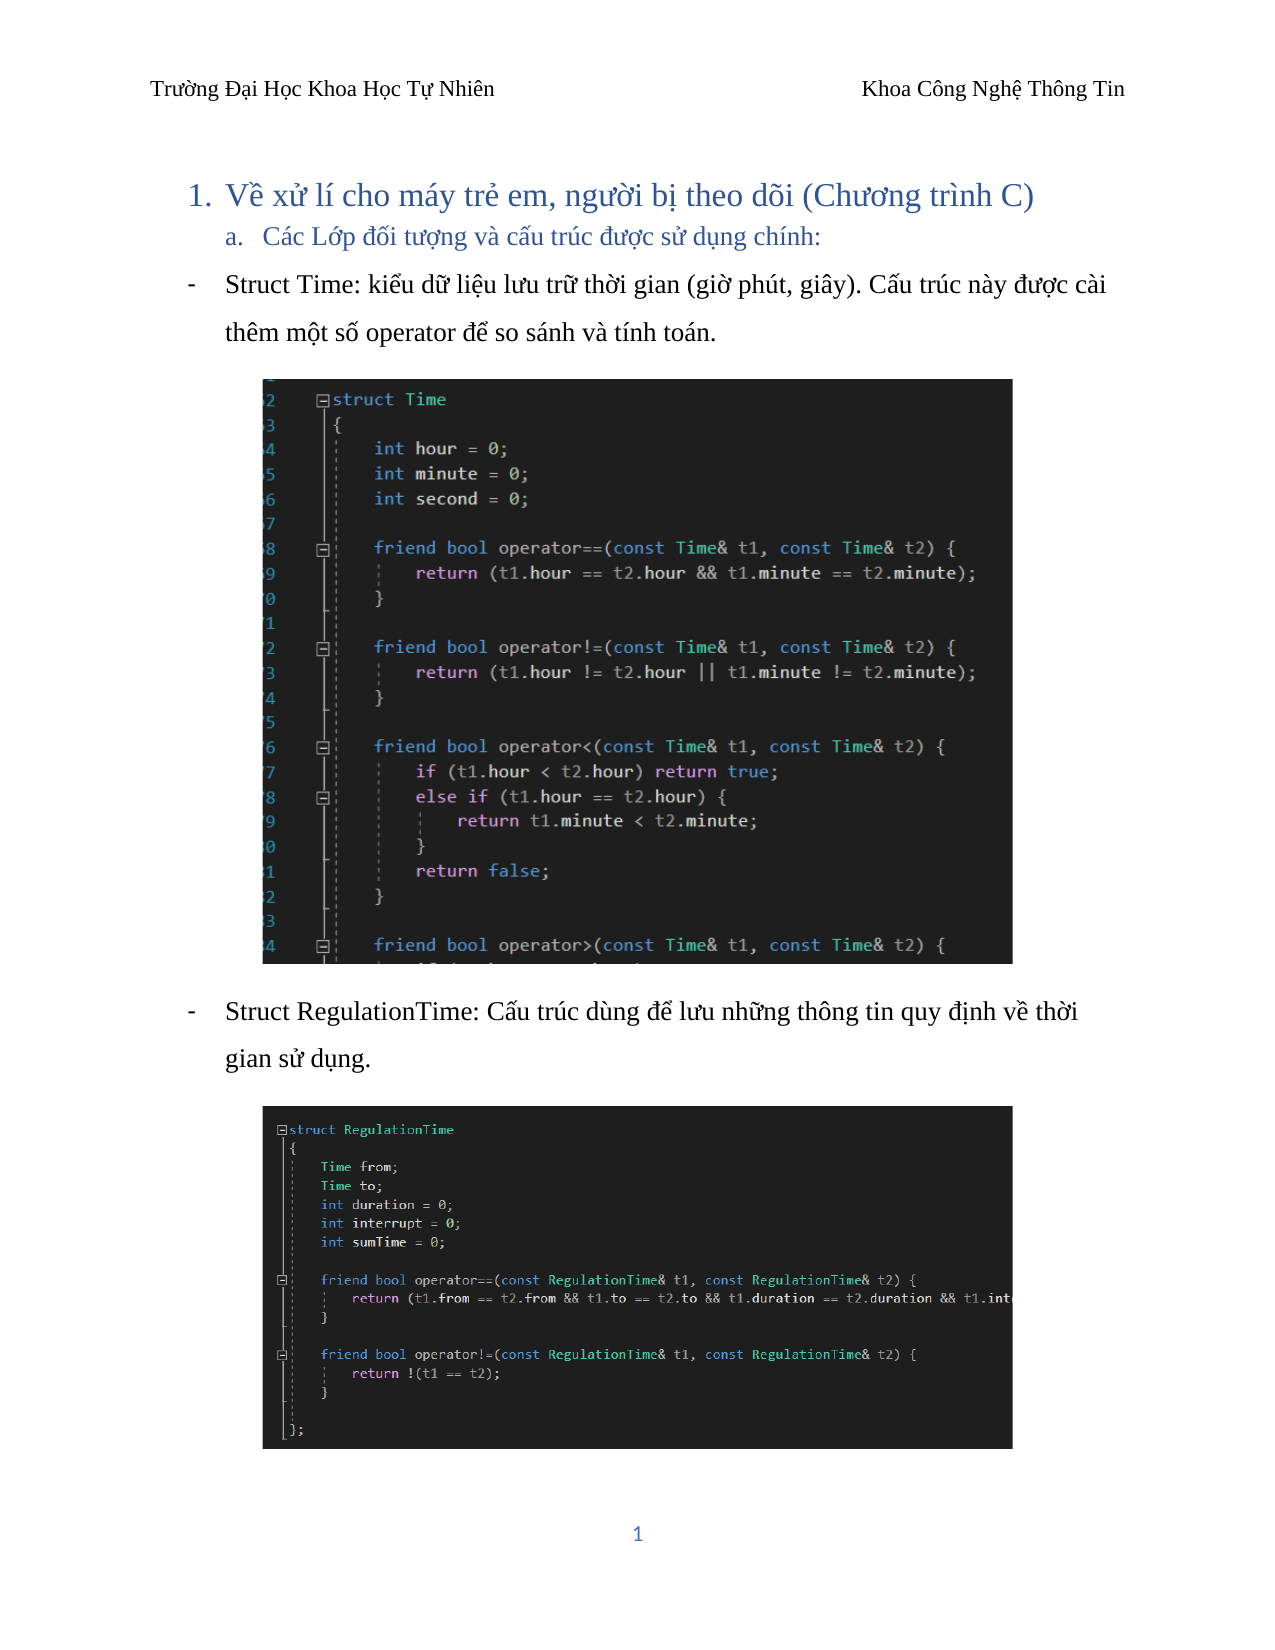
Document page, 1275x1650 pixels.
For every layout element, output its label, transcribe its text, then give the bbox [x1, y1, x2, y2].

subtitle Các Lớp đối tượng và cấu trúc được sử dụng chính: [225, 221, 1125, 252]
subtitle Về xử lí cho máy trẻ em, người bị theo dõi (Chương trình C) [187, 175, 1125, 213]
list Struct RegulationTime: Cấu trúc dùng để lưu những thông tin quy định về thời gian sử dụng. [187, 994, 1125, 1074]
picture [262, 1106, 1013, 1449]
list Struct Time: kiểu dữ liệu lưu trữ thời gian (giờ phút, giây). Cấu trúc này được cài thêm một số operator để so sánh và tính toán. [187, 267, 1125, 347]
picture [262, 379, 1013, 964]
